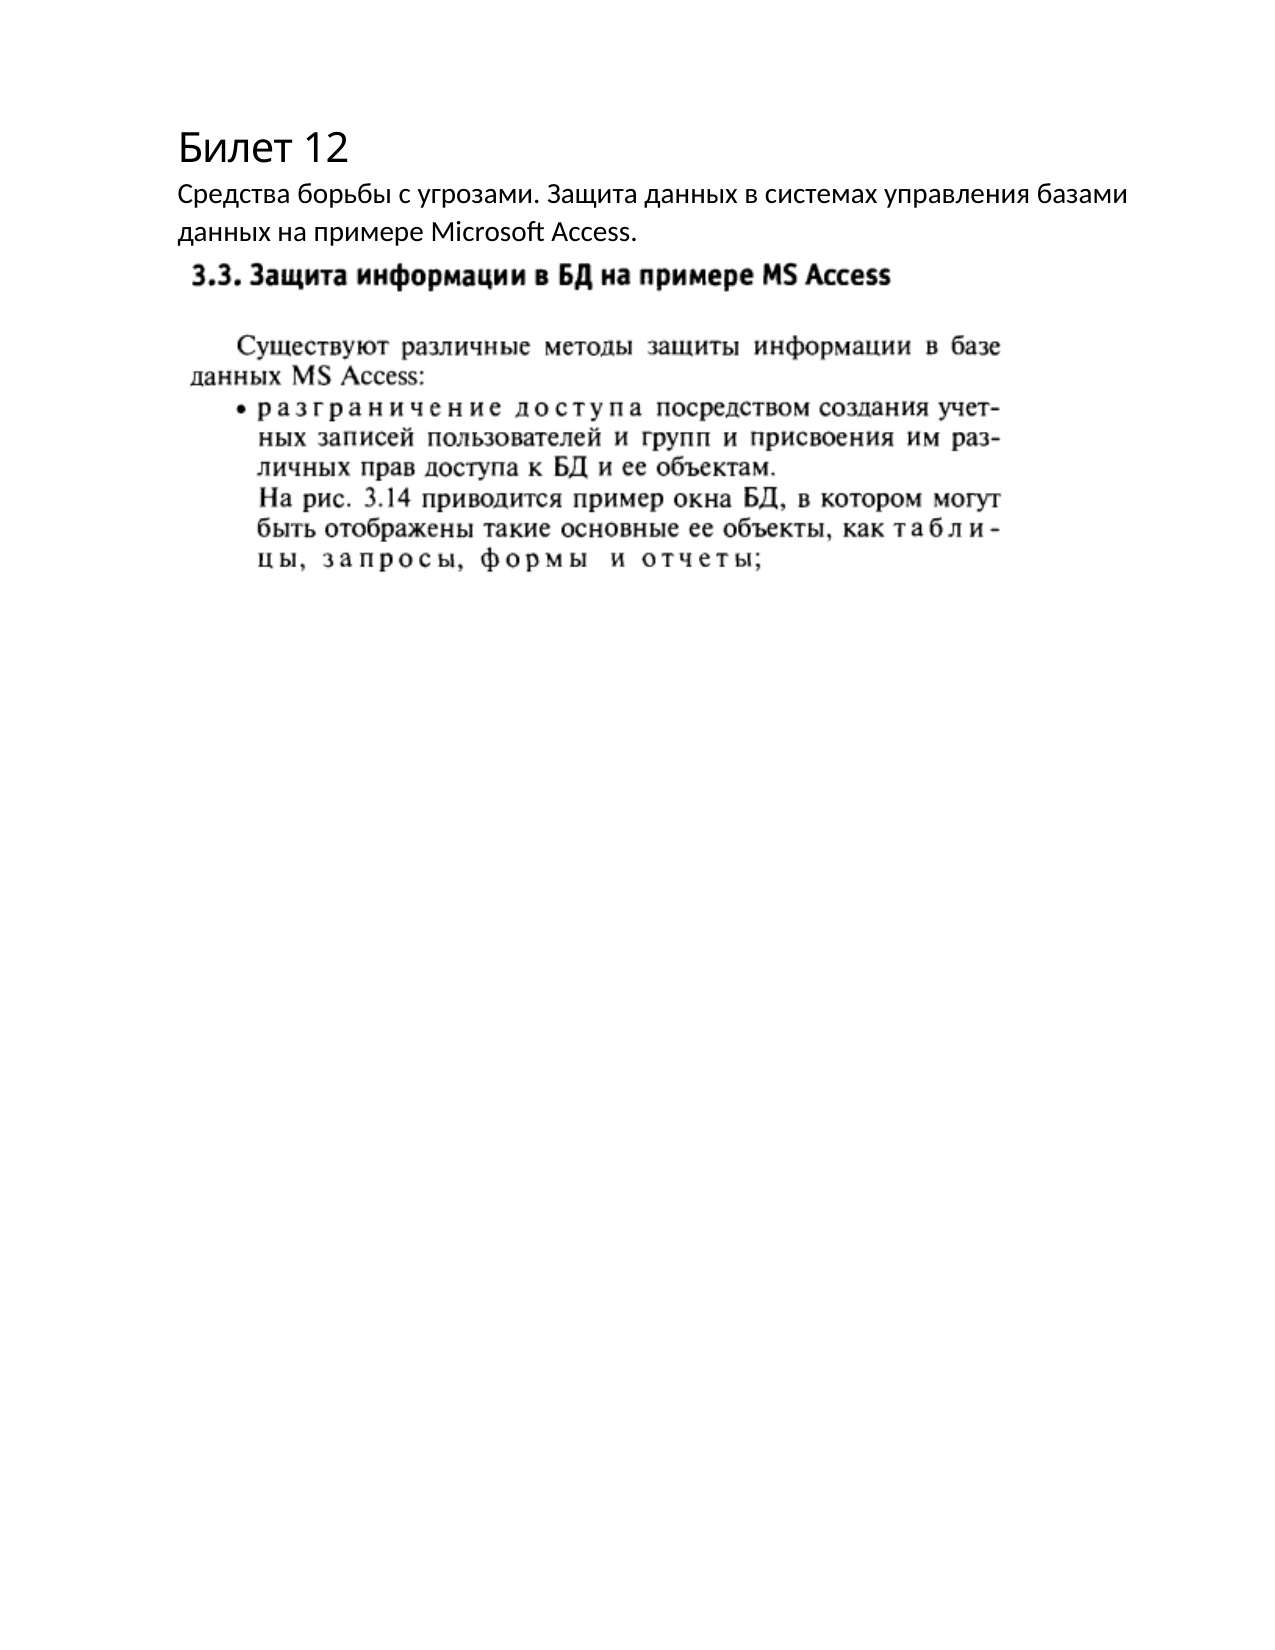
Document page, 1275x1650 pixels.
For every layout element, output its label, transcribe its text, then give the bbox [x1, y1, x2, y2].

picture [177, 251, 1067, 625]
title Билет 12 [177, 118, 1186, 175]
